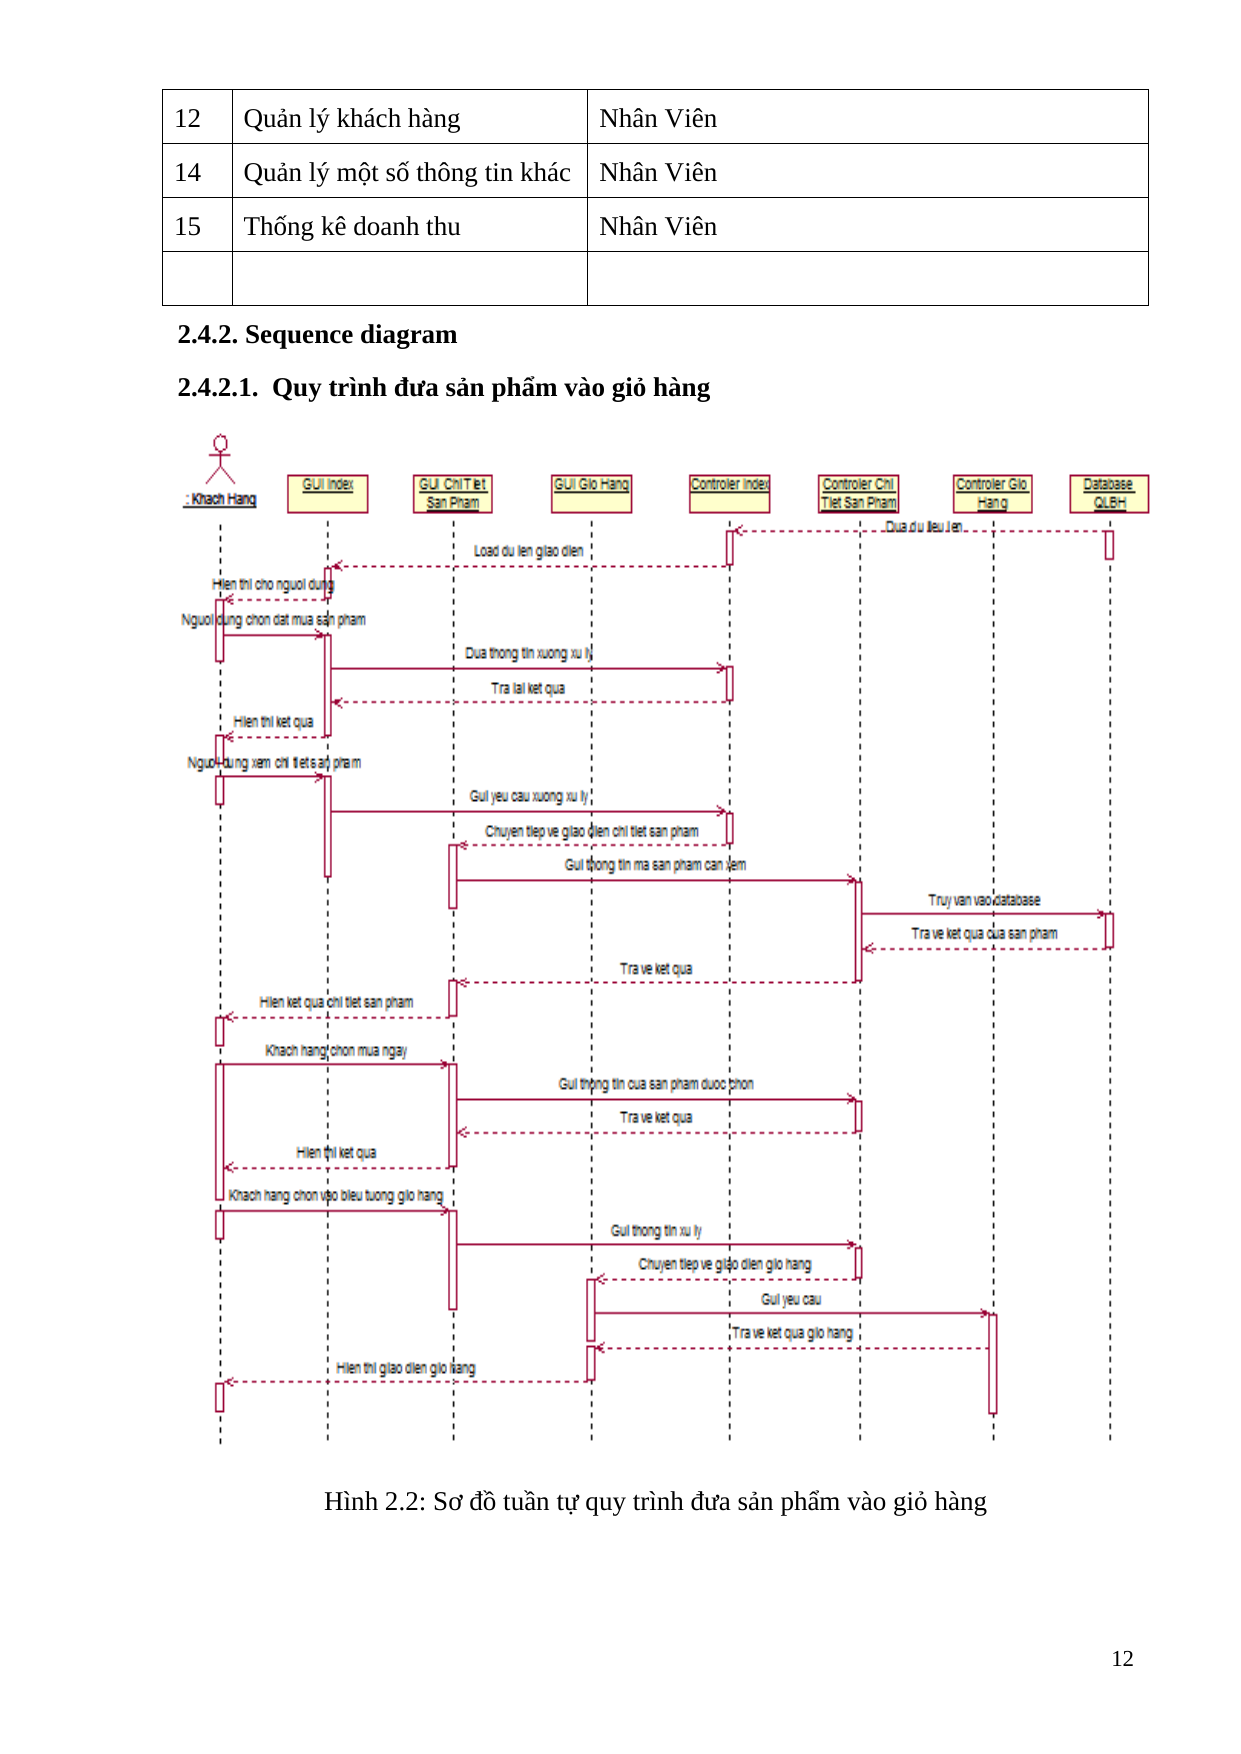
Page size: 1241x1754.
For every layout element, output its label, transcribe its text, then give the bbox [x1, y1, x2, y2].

table_cell 14 [163, 144, 232, 197]
table_cell [233, 252, 587, 304]
table_cell Thống kê doanh thu [233, 198, 587, 251]
text 2.4.2. Sequence diagram [177, 318, 1134, 349]
table_cell Quản lý khách hàng [233, 90, 587, 143]
table_cell 12 [163, 90, 232, 143]
table_cell Nhân Viên [588, 198, 1148, 251]
table_cell Nhân Viên [588, 144, 1148, 197]
table_cell 15 [163, 198, 232, 251]
table_cell [588, 252, 1148, 304]
table_cell Nhân Viên [588, 90, 1148, 143]
text Hình 2.2: Sơ đồ tuần tự quy trình đưa sản phẩm vào giỏ hàng [177, 1485, 1134, 1516]
table_cell Quản lý một số thông tin khác [233, 144, 587, 197]
picture [177, 423, 1168, 1463]
text 2.4.2.1. Quy trình đưa sản phẩm vào giỏ hàng [177, 371, 1134, 402]
table_cell [163, 252, 232, 304]
